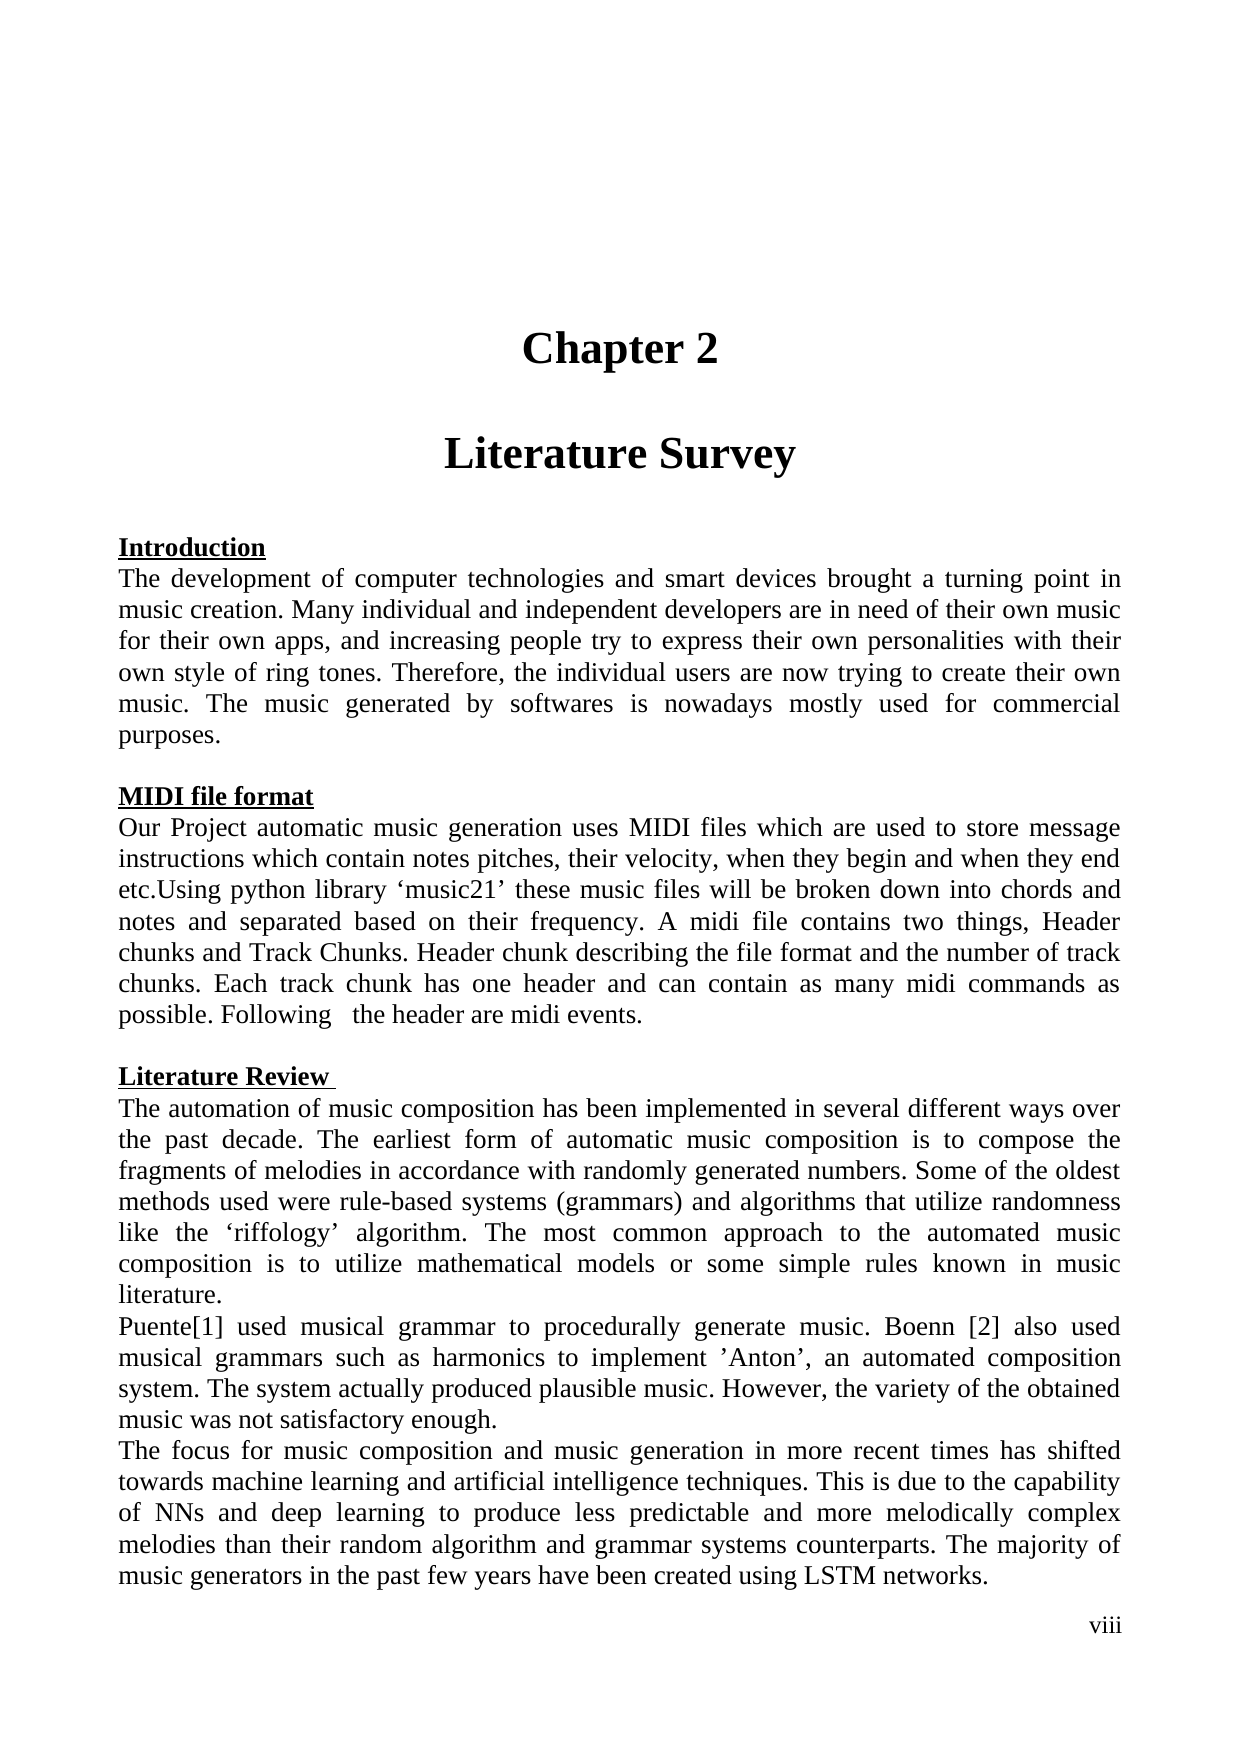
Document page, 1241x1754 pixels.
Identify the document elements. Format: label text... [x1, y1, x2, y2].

text The development of computer technologies and smart devices brought a turning point in music creation. Many individual and independent developers are in need of their own music for their own apps, and increasing people try to express their own personalities with their own style of ring tones. Therefore, the individual users are now trying to create their own music. The music generated by softwares is nowadays mostly used for commercial purposes. [118, 562, 1122, 749]
text Chapter 2 [118, 320, 1122, 373]
text The automation of music composition has been implemented in several different ways over the past decade. The earliest form of automatic music composition is to compose the fragments of melodies in accordance with randomly generated numbers. Some of the oldest methods used were rule-based systems (grammars) and algorithms that utilize randomness like the ‘riffology’ algorithm. The most common approach to the automated music composition is to utilize mathematical models or some simple rules known in music literature. [118, 1092, 1122, 1310]
text Puente[1] used musical grammar to procedurally generate music. Boenn [2] also used musical grammars such as harmonics to implement ’Anton’, an automated composition system. The system actually produced plausible music. However, the variety of the obtained music was not satisfactory enough. [118, 1310, 1122, 1434]
text Literature Survey [118, 426, 1122, 478]
text MIDI file format [118, 780, 1122, 811]
text Our Project automatic music generation uses MIDI files which are used to store message instructions which contain notes pitches, their velocity, when they begin and when they end etc.Using python library ‘music21’ these music files will be broken down into chords and notes and separated based on their frequency. A midi file contains two things, Header chunks and Track Chunks. Header chunk describing the file format and the number of track chunks. Each track chunk has one header and can contain as many midi commands as possible. Following the header are midi events. [118, 811, 1122, 1029]
text Literature Review [118, 1061, 1122, 1092]
text Introduction [118, 531, 1122, 562]
text The focus for music composition and music generation in more recent times has shifted towards machine learning and artificial intelligence techniques. This is due to the capability of NNs and deep learning to produce less predictable and more melodically complex melodies than their random algorithm and grammar systems counterparts. The majority of music generators in the past few years have been created using LSTM networks. [118, 1434, 1122, 1590]
